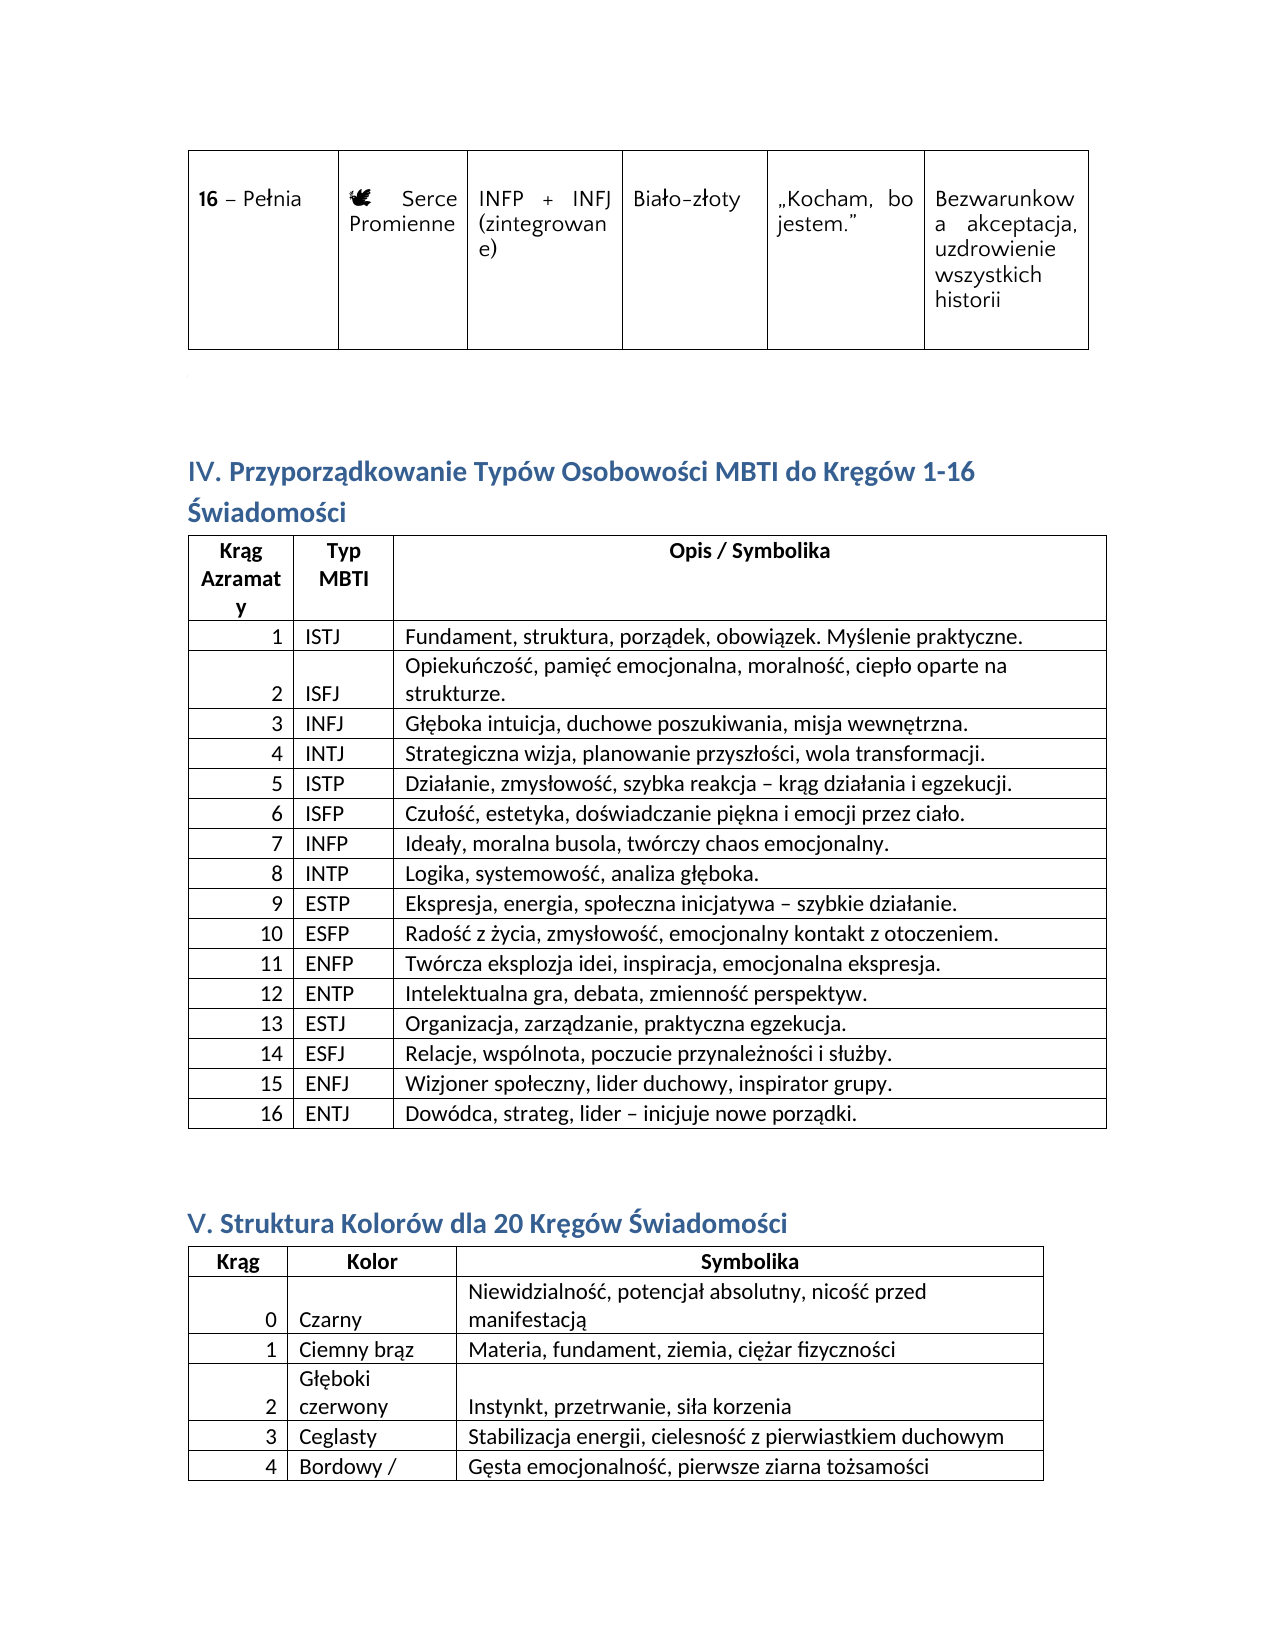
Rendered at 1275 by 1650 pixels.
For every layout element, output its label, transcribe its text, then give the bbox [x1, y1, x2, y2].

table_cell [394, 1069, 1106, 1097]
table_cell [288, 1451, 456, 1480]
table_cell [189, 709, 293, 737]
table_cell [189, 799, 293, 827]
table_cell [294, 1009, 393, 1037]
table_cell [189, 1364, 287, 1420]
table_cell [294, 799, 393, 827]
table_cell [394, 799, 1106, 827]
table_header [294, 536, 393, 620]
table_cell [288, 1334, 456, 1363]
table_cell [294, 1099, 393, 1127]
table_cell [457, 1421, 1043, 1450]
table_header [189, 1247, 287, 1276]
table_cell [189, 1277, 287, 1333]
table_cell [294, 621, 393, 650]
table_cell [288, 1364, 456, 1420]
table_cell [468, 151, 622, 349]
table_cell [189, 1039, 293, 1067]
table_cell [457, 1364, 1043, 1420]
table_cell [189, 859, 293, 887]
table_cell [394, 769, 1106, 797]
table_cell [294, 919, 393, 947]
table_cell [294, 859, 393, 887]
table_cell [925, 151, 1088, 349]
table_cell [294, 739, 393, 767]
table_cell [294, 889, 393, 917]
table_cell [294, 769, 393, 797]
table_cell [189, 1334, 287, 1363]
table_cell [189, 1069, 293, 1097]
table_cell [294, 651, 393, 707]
subtitle IV. Przyporządkowanie Typów Osobowości MBTI do Kręgów 1-16 Świadomości [187, 453, 1087, 530]
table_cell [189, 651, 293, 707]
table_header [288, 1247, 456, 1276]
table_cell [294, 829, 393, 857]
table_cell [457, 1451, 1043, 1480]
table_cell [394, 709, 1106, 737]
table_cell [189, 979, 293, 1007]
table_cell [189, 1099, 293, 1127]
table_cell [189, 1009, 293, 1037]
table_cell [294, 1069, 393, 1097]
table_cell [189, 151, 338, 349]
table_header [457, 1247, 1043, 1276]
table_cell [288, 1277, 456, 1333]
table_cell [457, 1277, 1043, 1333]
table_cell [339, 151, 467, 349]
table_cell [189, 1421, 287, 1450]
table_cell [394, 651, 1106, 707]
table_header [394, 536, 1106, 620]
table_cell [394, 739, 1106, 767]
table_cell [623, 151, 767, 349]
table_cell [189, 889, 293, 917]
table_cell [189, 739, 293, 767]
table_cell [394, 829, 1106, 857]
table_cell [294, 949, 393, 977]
subtitle V. Struktura Kolorów dla 20 Kręgów Świadomości [187, 1205, 1087, 1241]
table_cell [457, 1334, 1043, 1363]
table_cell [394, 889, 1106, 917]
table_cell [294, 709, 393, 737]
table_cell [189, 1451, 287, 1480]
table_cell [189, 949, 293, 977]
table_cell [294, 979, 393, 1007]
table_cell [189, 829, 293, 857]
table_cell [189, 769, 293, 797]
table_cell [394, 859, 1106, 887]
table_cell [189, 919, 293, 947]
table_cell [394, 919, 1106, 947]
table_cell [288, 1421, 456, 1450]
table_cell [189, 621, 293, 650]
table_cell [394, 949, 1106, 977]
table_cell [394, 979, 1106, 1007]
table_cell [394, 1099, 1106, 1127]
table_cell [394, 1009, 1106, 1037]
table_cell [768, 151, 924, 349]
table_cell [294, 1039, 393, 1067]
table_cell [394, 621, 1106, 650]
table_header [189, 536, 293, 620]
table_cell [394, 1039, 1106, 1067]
